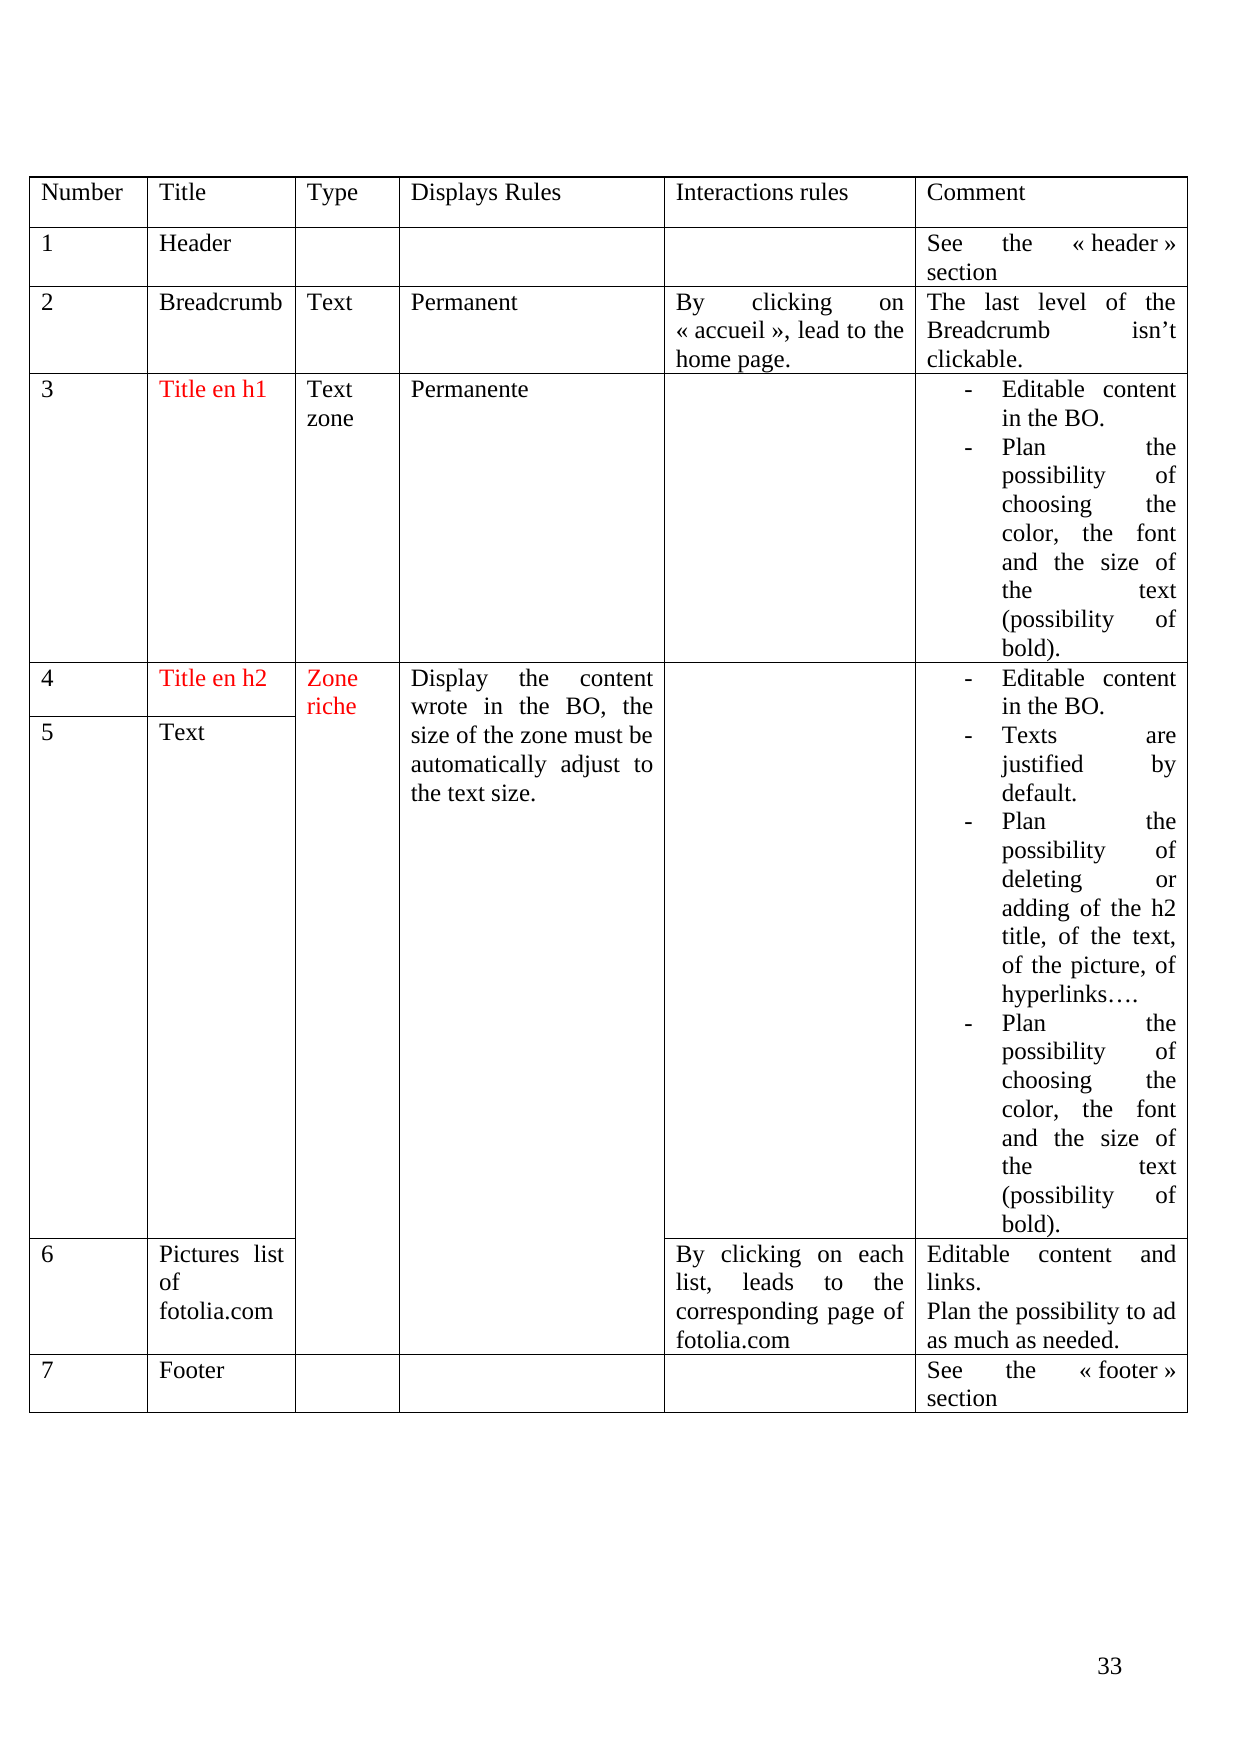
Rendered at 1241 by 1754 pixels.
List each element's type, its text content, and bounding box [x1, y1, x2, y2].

table_cell [296, 228, 399, 286]
table_cell See the « footer » section [916, 1355, 1187, 1412]
table_cell Text [148, 717, 295, 1238]
table_cell Editable content in the BO. Texts are justified by default. Plan the possibility of deleting or adding of the h2 title, of the text, of the picture, of hyperlinks…. Plan the possibility of choosing the color, the font and the size of the text (possibility of bold). [916, 663, 1187, 1238]
table_header Displays Rules [400, 178, 664, 227]
table_cell Title en h2 [148, 663, 295, 716]
table_cell Pictures list of fotolia.com [148, 1239, 295, 1354]
table_cell [665, 1355, 915, 1412]
table_cell [665, 374, 915, 662]
table_cell Permanent [400, 287, 664, 373]
table_cell Zone riche [296, 663, 399, 1354]
table_cell 2 [30, 287, 147, 373]
table_cell By clicking on each list, leads to the corresponding page of fotolia.com [665, 1239, 915, 1354]
table_cell 7 [30, 1355, 147, 1412]
table_cell [665, 663, 915, 1238]
table_cell [400, 228, 664, 286]
table_cell 6 [30, 1239, 147, 1354]
table_cell Editable content and links. Plan the possibility to ad as much as needed. [916, 1239, 1187, 1354]
table_cell 5 [30, 717, 147, 1238]
table_cell 3 [30, 374, 147, 662]
table_header Interactions rules [665, 178, 915, 227]
table_cell [400, 1355, 664, 1412]
table_cell [665, 228, 915, 286]
table_header Comment [916, 178, 1187, 227]
table_cell See the « header » section [916, 228, 1187, 286]
table_header Type [296, 178, 399, 227]
table_cell 4 [30, 663, 147, 716]
table_cell Footer [148, 1355, 295, 1412]
table_cell [296, 1355, 399, 1412]
table_header Title [148, 178, 295, 227]
table_cell Text [296, 287, 399, 373]
table_cell Permanente [400, 374, 664, 662]
table_cell Display the content wrote in the BO, the size of the zone must be automatically adjust to the text size. [400, 663, 664, 1354]
table_cell The last level of the Breadcrumb isn’t clickable. [916, 287, 1187, 373]
table_cell Title en h1 [148, 374, 295, 662]
table_cell Header [148, 228, 295, 286]
table_cell 1 [30, 228, 147, 286]
table_cell By clicking on « accueil », lead to the home page. [665, 287, 915, 373]
table_cell Breadcrumb [148, 287, 295, 373]
table_header Number [30, 178, 147, 227]
table_cell Editable content in the BO. Plan the possibility of choosing the color, the font and the size of the text (possibility of bold). [916, 374, 1187, 662]
table_cell Text zone [296, 374, 399, 662]
